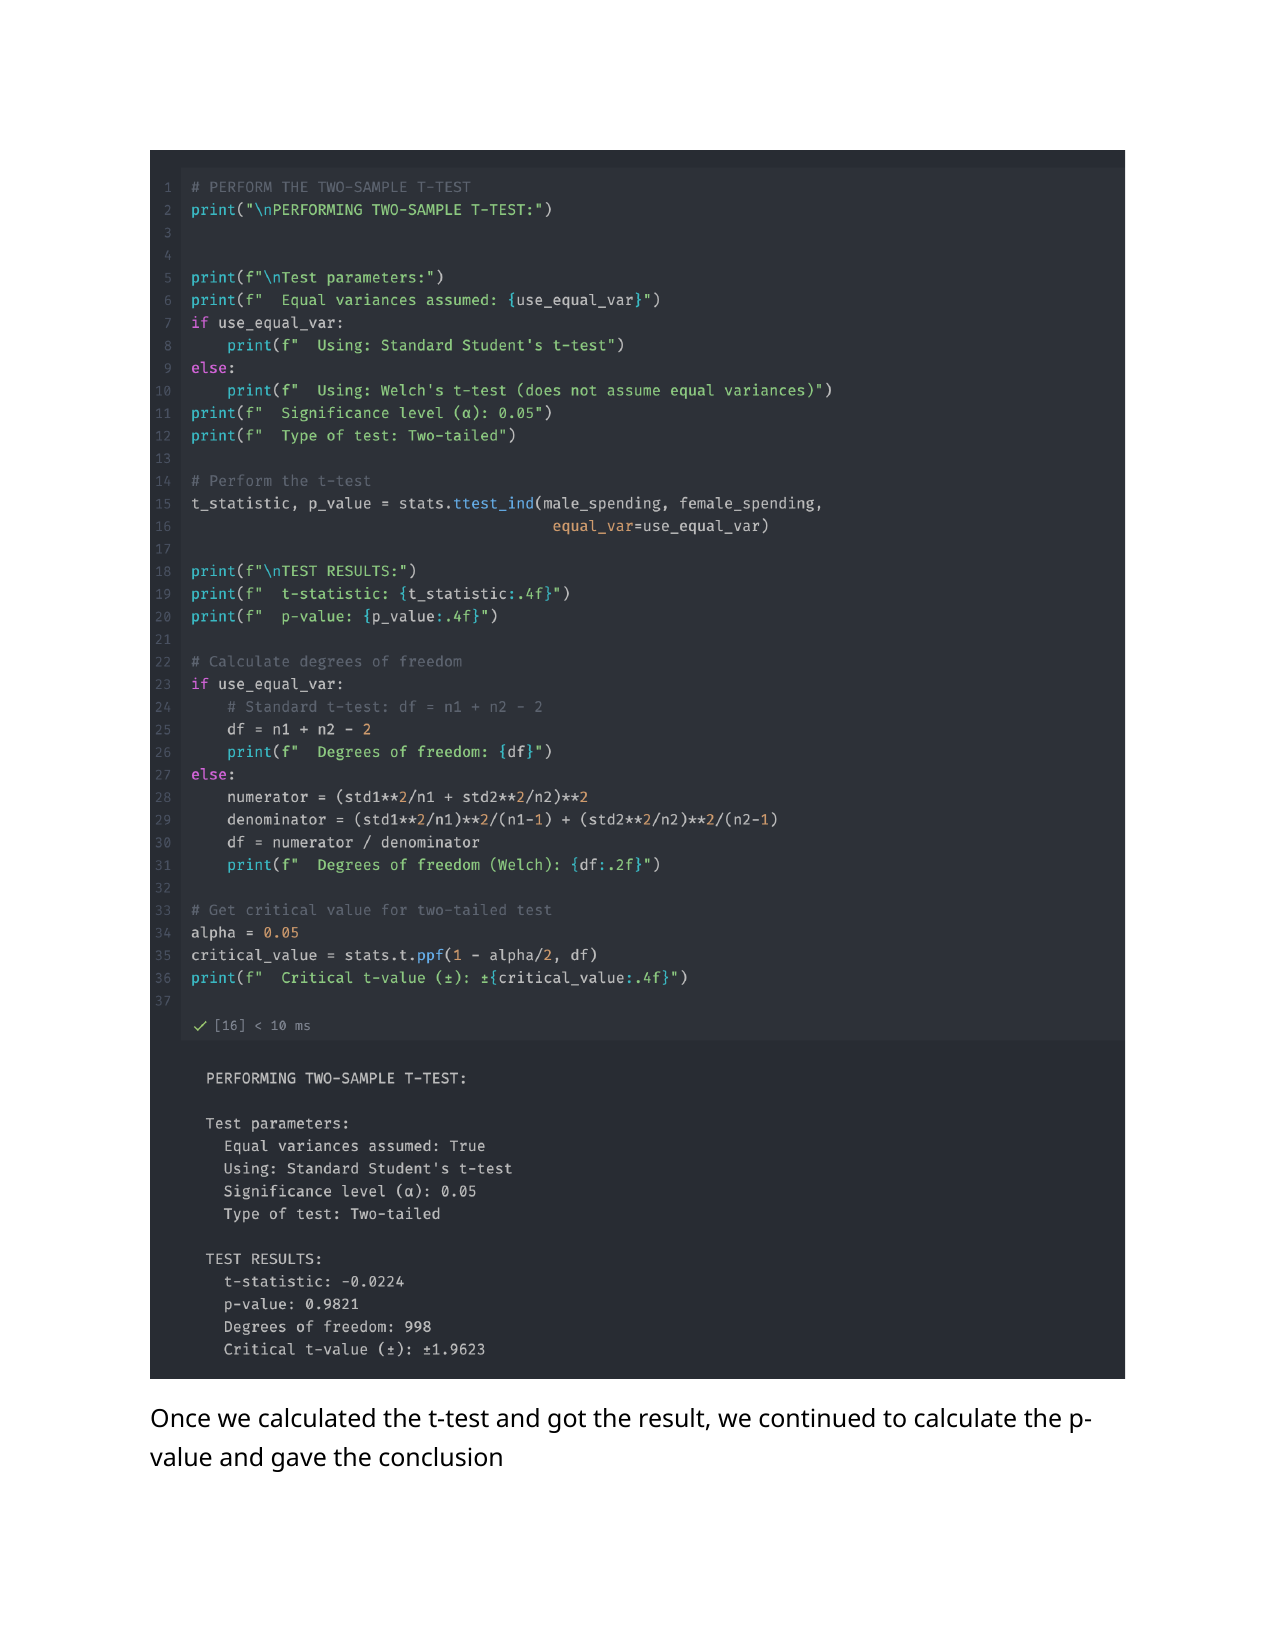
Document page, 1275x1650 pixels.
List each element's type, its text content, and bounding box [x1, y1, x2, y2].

picture [150, 150, 1125, 1379]
text Once we calculated the t-test and got the result, we continued to calculate the p-value and gave the conclusion [150, 1401, 1125, 1474]
